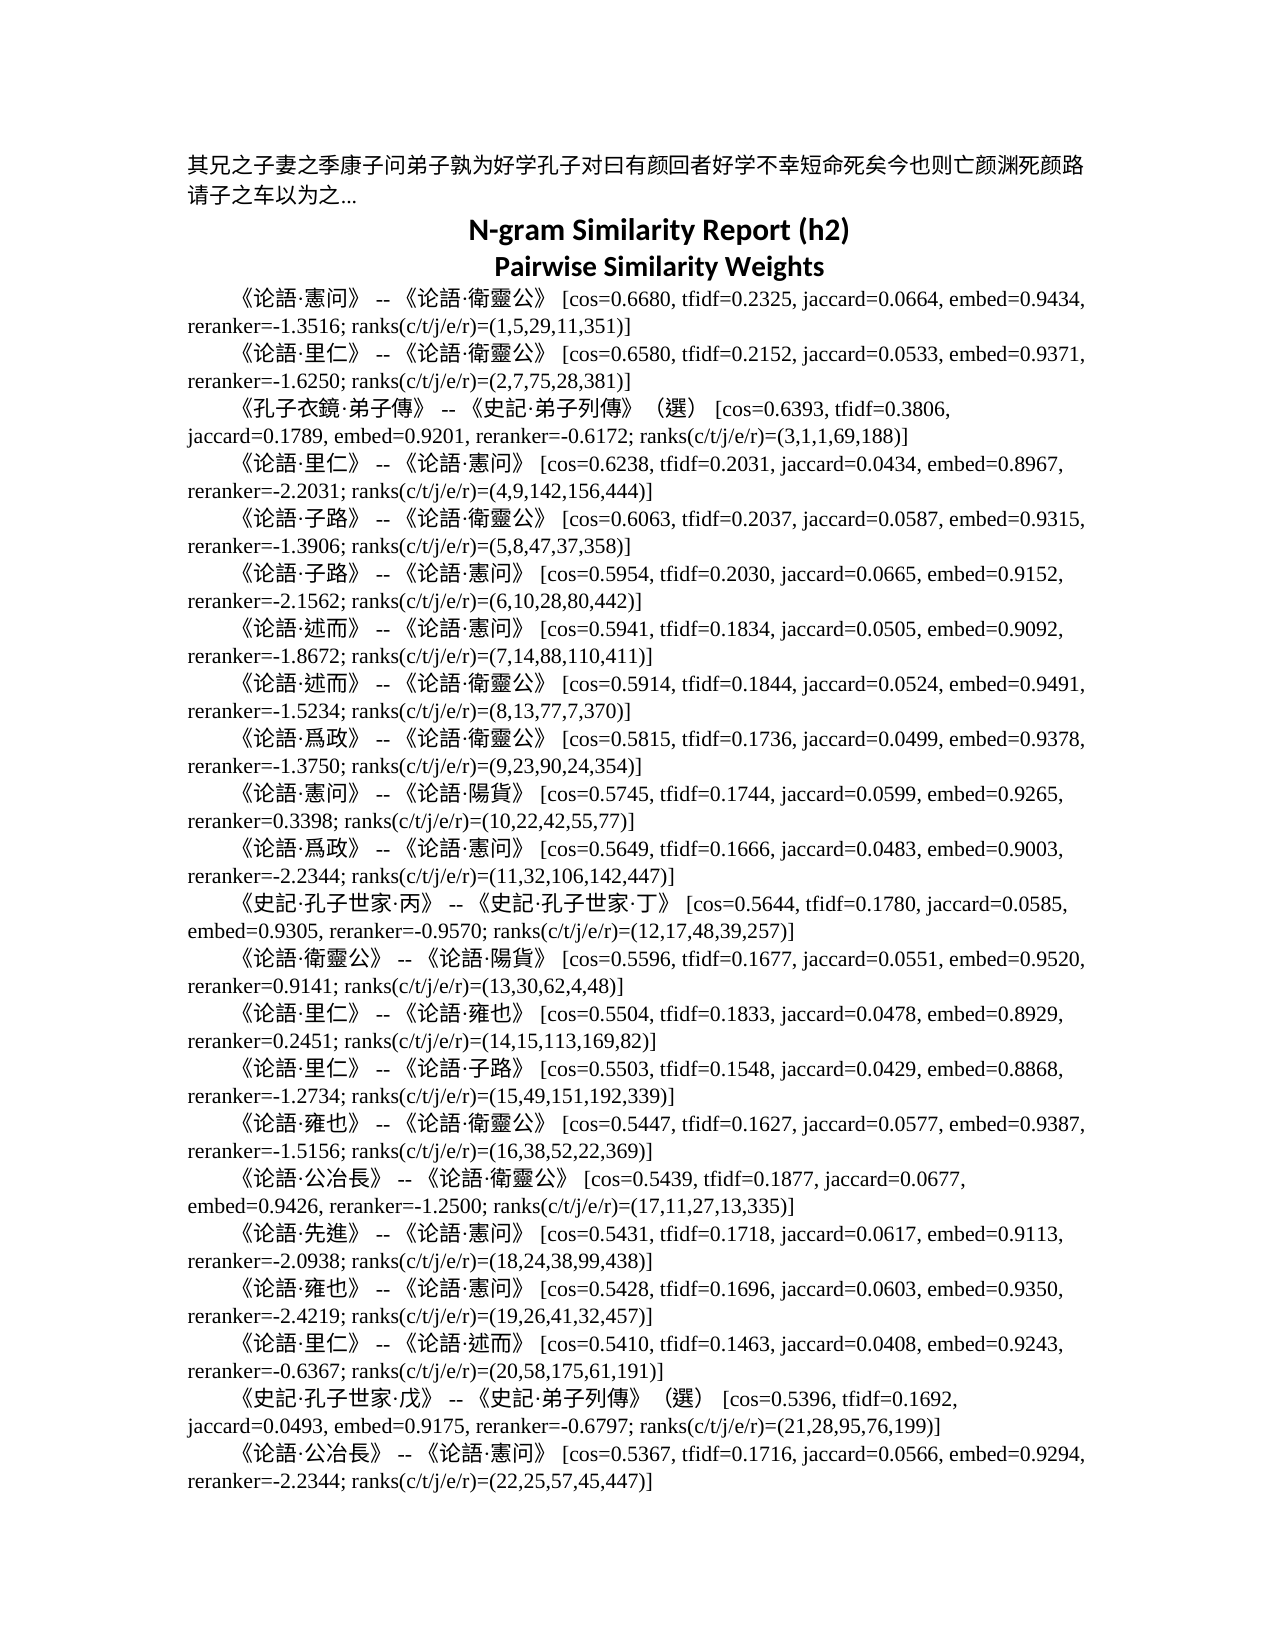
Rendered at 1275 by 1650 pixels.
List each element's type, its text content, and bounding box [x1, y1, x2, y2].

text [187, 150, 1087, 209]
text 《论語·里仁》 -- 《论語·雍也》 [cos=0.5504, tfidf=0.1833, jaccard=0.0478, embed=0.8929, reranker=0.2451; ranks(c/t/j/e/r)=(14,15,113,169,82)] [187, 998, 1087, 1053]
text 《史記·孔子世家·戊》 -- 《史記·弟子列傳》（選） [cos=0.5396, tfidf=0.1692, jaccard=0.0493, embed=0.9175, reranker=-0.6797; ranks(c/t/j/e/r)=(21,28,95,76,199)] [187, 1383, 1087, 1438]
subtitle N-gram Similarity Report (h2) [187, 209, 1087, 248]
text 《论語·先進》 -- 《论語·憲问》 [cos=0.5431, tfidf=0.1718, jaccard=0.0617, embed=0.9113, reranker=-2.0938; ranks(c/t/j/e/r)=(18,24,38,99,438)] [187, 1218, 1087, 1273]
text 《论語·爲政》 -- 《论語·衛靈公》 [cos=0.5815, tfidf=0.1736, jaccard=0.0499, embed=0.9378, reranker=-1.3750; ranks(c/t/j/e/r)=(9,23,90,24,354)] [187, 723, 1087, 778]
text 《论語·公冶長》 -- 《论語·憲问》 [cos=0.5367, tfidf=0.1716, jaccard=0.0566, embed=0.9294, reranker=-2.2344; ranks(c/t/j/e/r)=(22,25,57,45,447)] [187, 1438, 1087, 1493]
text 《史記·孔子世家·丙》 -- 《史記·孔子世家·丁》 [cos=0.5644, tfidf=0.1780, jaccard=0.0585, embed=0.9305, reranker=-0.9570; ranks(c/t/j/e/r)=(12,17,48,39,257)] [187, 888, 1087, 943]
text 《论語·子路》 -- 《论語·憲问》 [cos=0.5954, tfidf=0.2030, jaccard=0.0665, embed=0.9152, reranker=-2.1562; ranks(c/t/j/e/r)=(6,10,28,80,442)] [187, 558, 1087, 613]
text 《论語·里仁》 -- 《论語·述而》 [cos=0.5410, tfidf=0.1463, jaccard=0.0408, embed=0.9243, reranker=-0.6367; ranks(c/t/j/e/r)=(20,58,175,61,191)] [187, 1328, 1087, 1383]
text 《论語·雍也》 -- 《论語·憲问》 [cos=0.5428, tfidf=0.1696, jaccard=0.0603, embed=0.9350, reranker=-2.4219; ranks(c/t/j/e/r)=(19,26,41,32,457)] [187, 1273, 1087, 1328]
text 《论語·公冶長》 -- 《论語·衛靈公》 [cos=0.5439, tfidf=0.1877, jaccard=0.0677, embed=0.9426, reranker=-1.2500; ranks(c/t/j/e/r)=(17,11,27,13,335)] [187, 1163, 1087, 1218]
subtitle Pairwise Similarity Weights [187, 248, 1087, 283]
text 《论語·憲问》 -- 《论語·衛靈公》 [cos=0.6680, tfidf=0.2325, jaccard=0.0664, embed=0.9434, reranker=-1.3516; ranks(c/t/j/e/r)=(1,5,29,11,351)] [187, 283, 1087, 338]
text 《论語·述而》 -- 《论語·憲问》 [cos=0.5941, tfidf=0.1834, jaccard=0.0505, embed=0.9092, reranker=-1.8672; ranks(c/t/j/e/r)=(7,14,88,110,411)] [187, 613, 1087, 668]
text 《论語·衛靈公》 -- 《论語·陽貨》 [cos=0.5596, tfidf=0.1677, jaccard=0.0551, embed=0.9520, reranker=0.9141; ranks(c/t/j/e/r)=(13,30,62,4,48)] [187, 943, 1087, 998]
text 《论語·子路》 -- 《论語·衛靈公》 [cos=0.6063, tfidf=0.2037, jaccard=0.0587, embed=0.9315, reranker=-1.3906; ranks(c/t/j/e/r)=(5,8,47,37,358)] [187, 503, 1087, 558]
text 《论語·里仁》 -- 《论語·衛靈公》 [cos=0.6580, tfidf=0.2152, jaccard=0.0533, embed=0.9371, reranker=-1.6250; ranks(c/t/j/e/r)=(2,7,75,28,381)] [187, 338, 1087, 393]
text 《论語·里仁》 -- 《论語·憲问》 [cos=0.6238, tfidf=0.2031, jaccard=0.0434, embed=0.8967, reranker=-2.2031; ranks(c/t/j/e/r)=(4,9,142,156,444)] [187, 448, 1087, 503]
text 《论語·憲问》 -- 《论語·陽貨》 [cos=0.5745, tfidf=0.1744, jaccard=0.0599, embed=0.9265, reranker=0.3398; ranks(c/t/j/e/r)=(10,22,42,55,77)] [187, 778, 1087, 833]
text 《论語·雍也》 -- 《论語·衛靈公》 [cos=0.5447, tfidf=0.1627, jaccard=0.0577, embed=0.9387, reranker=-1.5156; ranks(c/t/j/e/r)=(16,38,52,22,369)] [187, 1108, 1087, 1163]
text 《孔子衣鏡·弟子傳》 -- 《史記·弟子列傳》（選） [cos=0.6393, tfidf=0.3806, jaccard=0.1789, embed=0.9201, reranker=-0.6172; ranks(c/t/j/e/r)=(3,1,1,69,188)] [187, 393, 1087, 448]
text 《论語·爲政》 -- 《论語·憲问》 [cos=0.5649, tfidf=0.1666, jaccard=0.0483, embed=0.9003, reranker=-2.2344; ranks(c/t/j/e/r)=(11,32,106,142,447)] [187, 833, 1087, 888]
text 《论語·里仁》 -- 《论語·子路》 [cos=0.5503, tfidf=0.1548, jaccard=0.0429, embed=0.8868, reranker=-1.2734; ranks(c/t/j/e/r)=(15,49,151,192,339)] [187, 1053, 1087, 1108]
text 《论語·述而》 -- 《论語·衛靈公》 [cos=0.5914, tfidf=0.1844, jaccard=0.0524, embed=0.9491, reranker=-1.5234; ranks(c/t/j/e/r)=(8,13,77,7,370)] [187, 668, 1087, 723]
